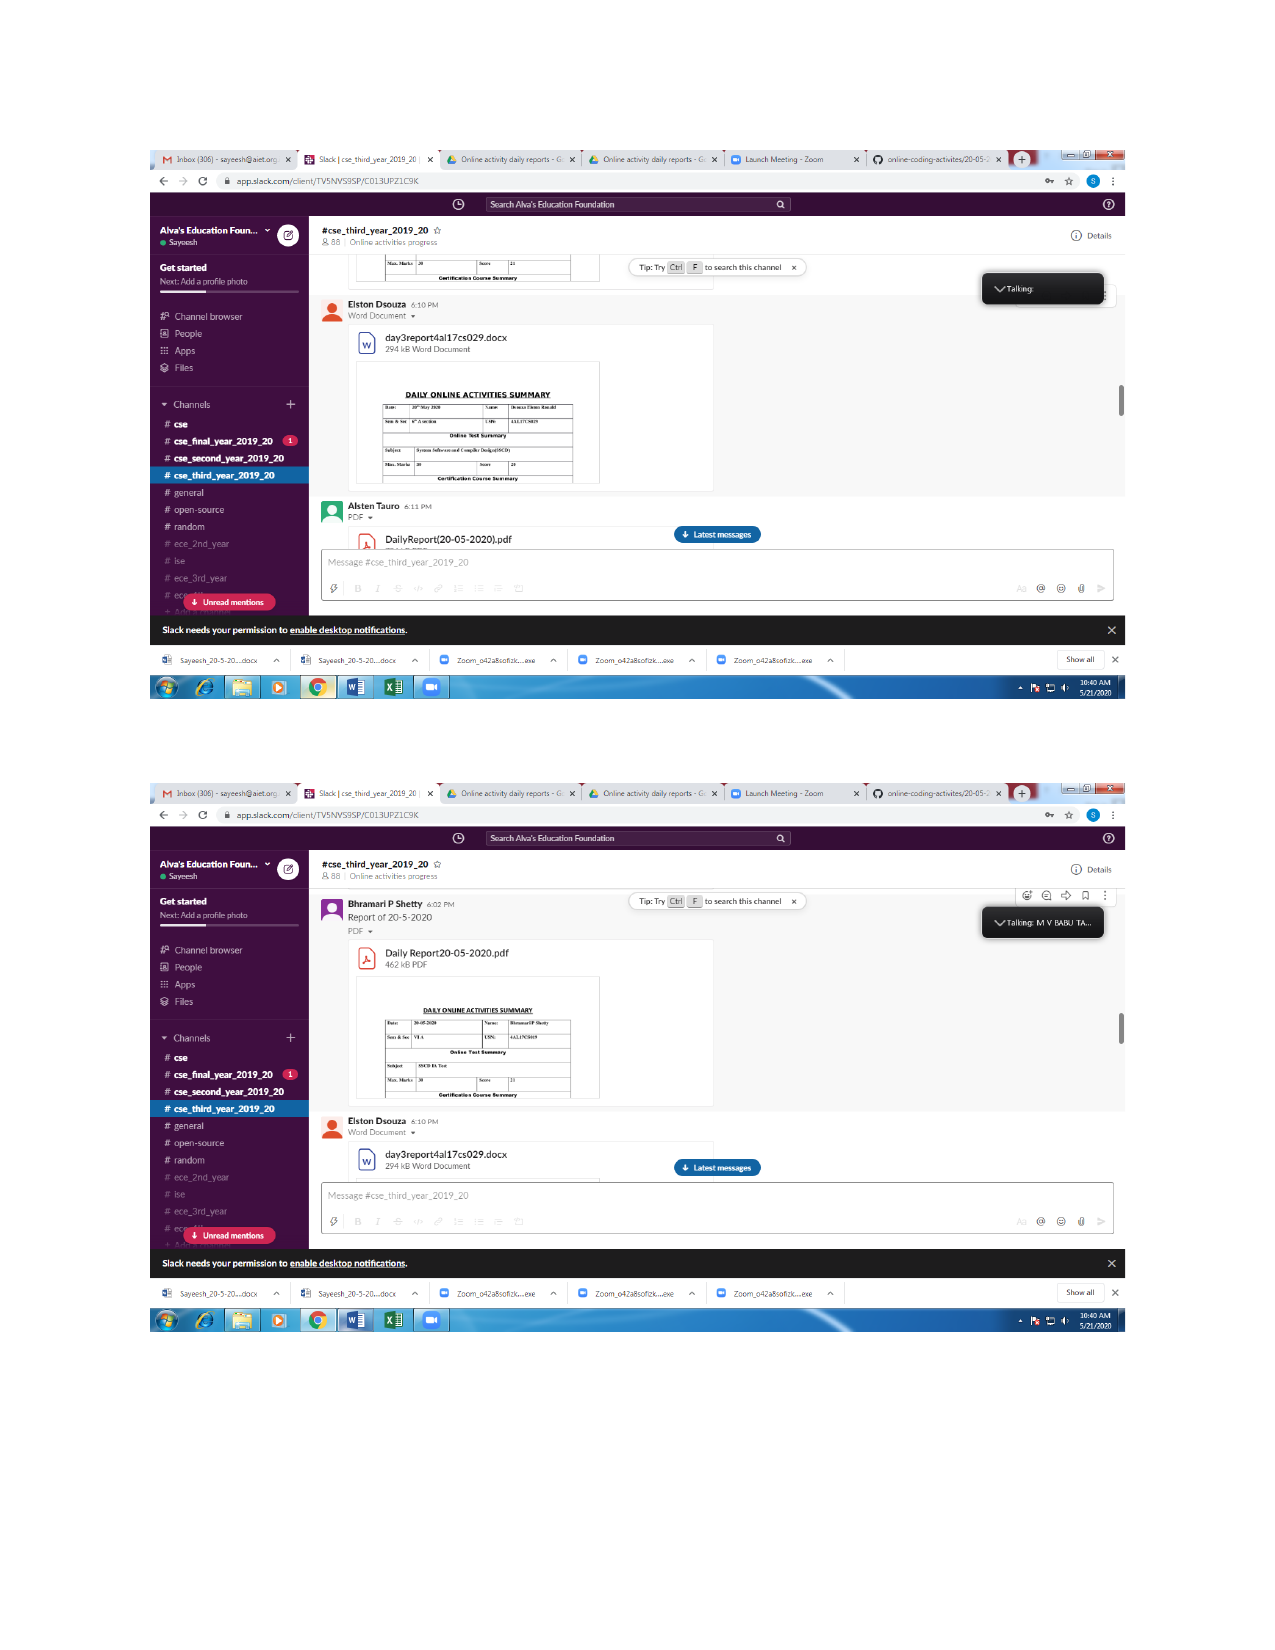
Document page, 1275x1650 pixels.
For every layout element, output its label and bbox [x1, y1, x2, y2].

picture [150, 783, 1125, 1332]
picture [150, 150, 1125, 699]
